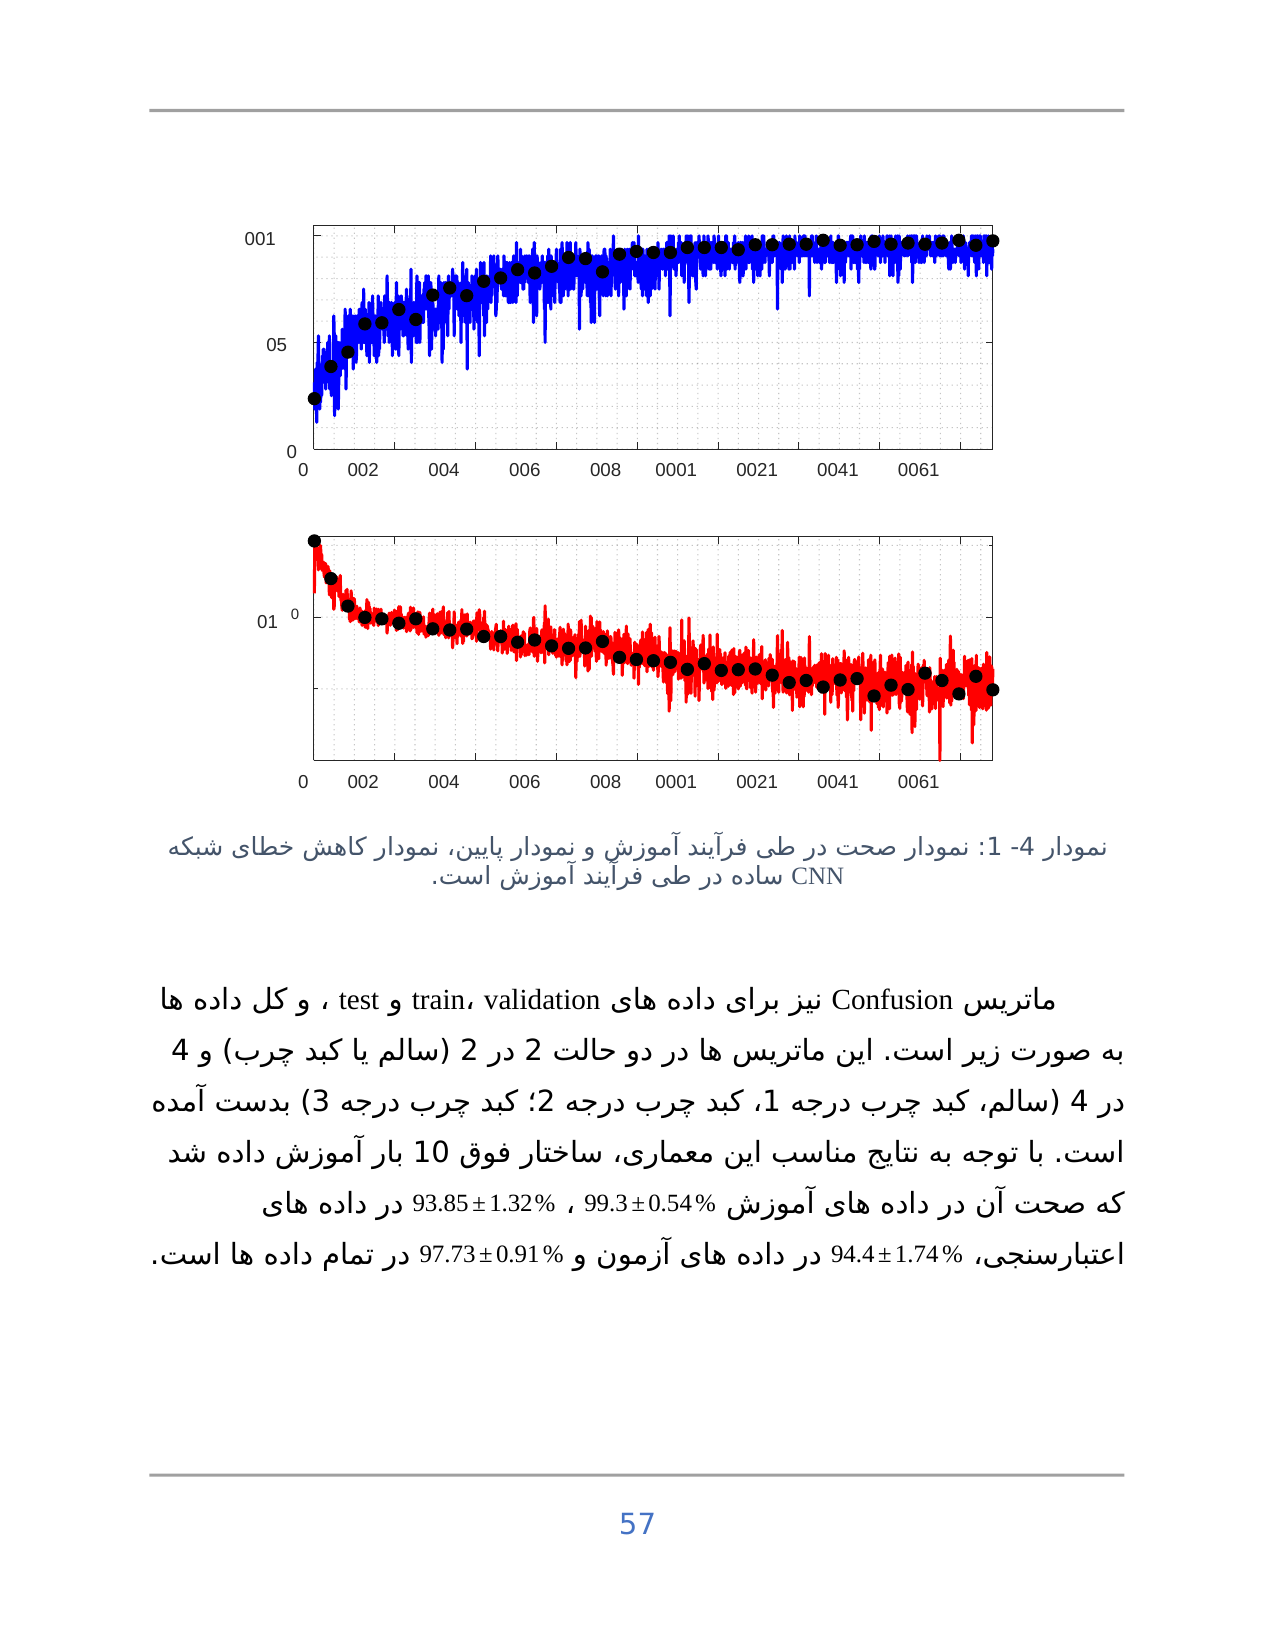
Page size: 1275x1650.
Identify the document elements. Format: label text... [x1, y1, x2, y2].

text نمودار 4- 1: نمودار صحت در طی فرآیند آموزش و نمودار پایین، نمودار کاهش خطای شبکه CNN ساده در طی فرآیند آموزش است. [150, 832, 1125, 890]
text ماتریس Confusion نیز برای داده های train، validation و test ، و کل داده ها به صورت زیر است. این ماتریس ها در دو حالت 2 در 2 (سالم یا کبد چرب) و 4 در 4 (سالم، کبد چرب درجه 1، کبد چرب درجه 2؛ کبد چرب درجه 3) بدست آمده است. با توجه به نتایج مناسب این معماری، ساختار فوق 10 بار آموزش داده شد که صحت آن در داده های آموزش ، در داده های اعتبارسنجی، در داده های آزمون و در تمام داده ها است. [150, 982, 1125, 1271]
